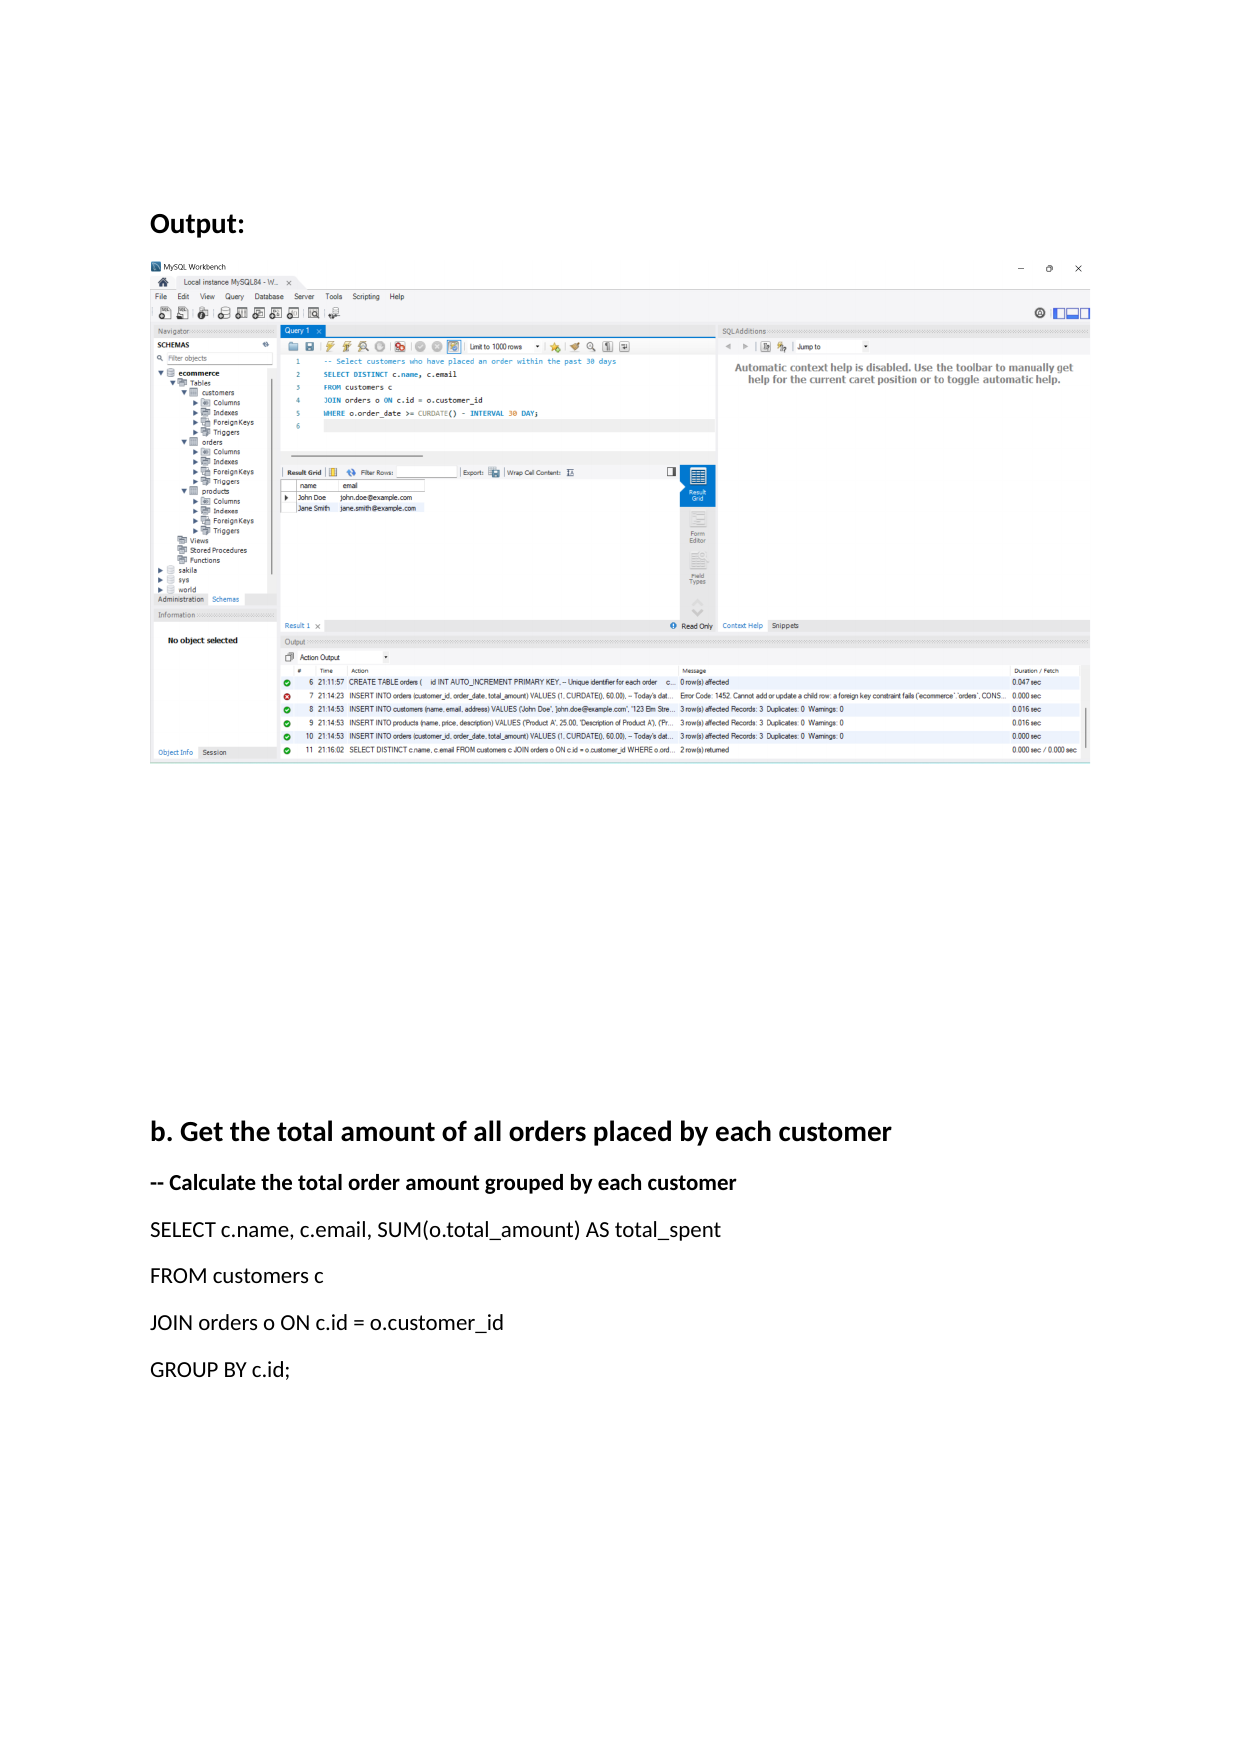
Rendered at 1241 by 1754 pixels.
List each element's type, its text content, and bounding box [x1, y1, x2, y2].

text FROM customers c [150, 1262, 1090, 1289]
text JOIN orders o ON c.id = o.customer_id [150, 1308, 1090, 1336]
text b. Get the total amount of all orders placed by each customer [150, 1113, 1090, 1148]
text SELECT c.name, c.email, SUM(o.total_amount) AS total_spent [150, 1215, 1090, 1243]
picture [150, 260, 1091, 764]
text -- Calculate the total order amount grouped by each customer [150, 1168, 1090, 1196]
text Output: [150, 205, 1090, 241]
text GROUP BY c.id; [150, 1355, 1090, 1383]
